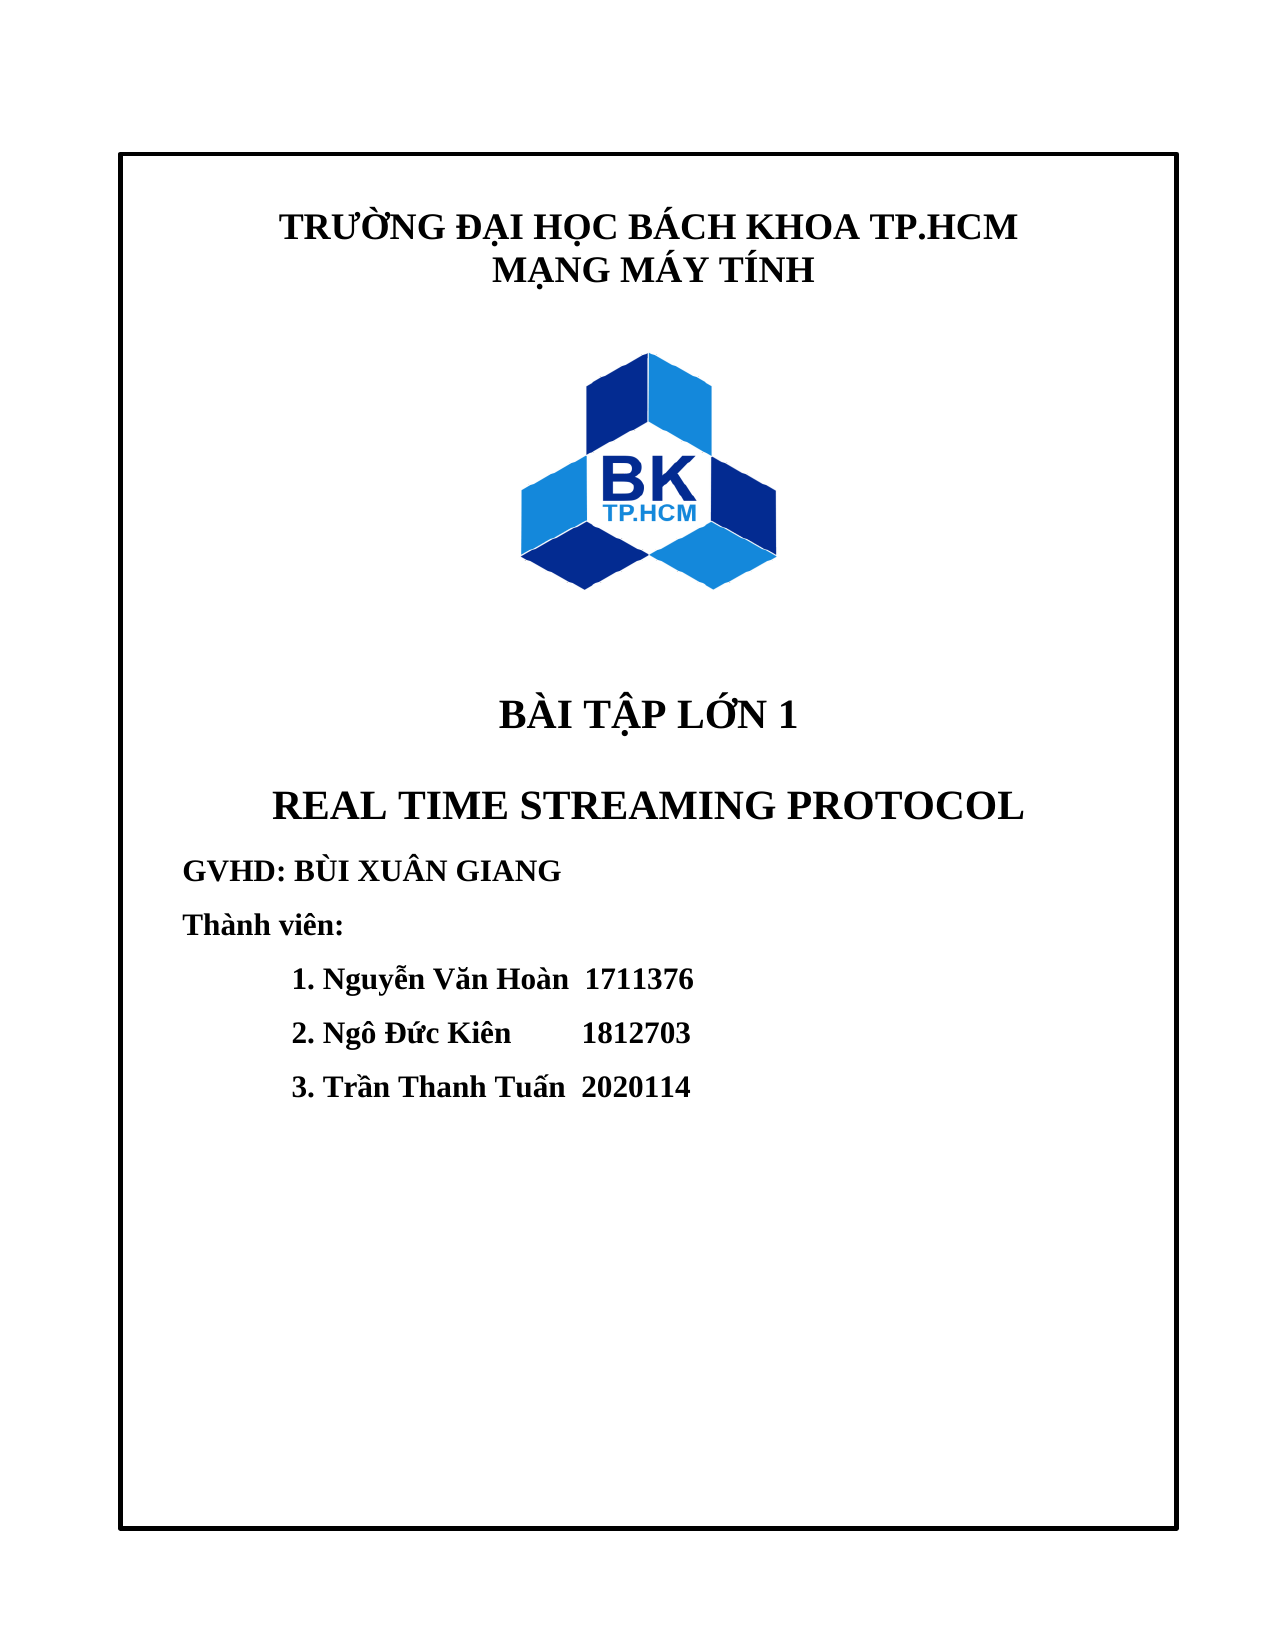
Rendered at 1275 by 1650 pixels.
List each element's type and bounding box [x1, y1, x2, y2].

picture [479, 333, 819, 647]
